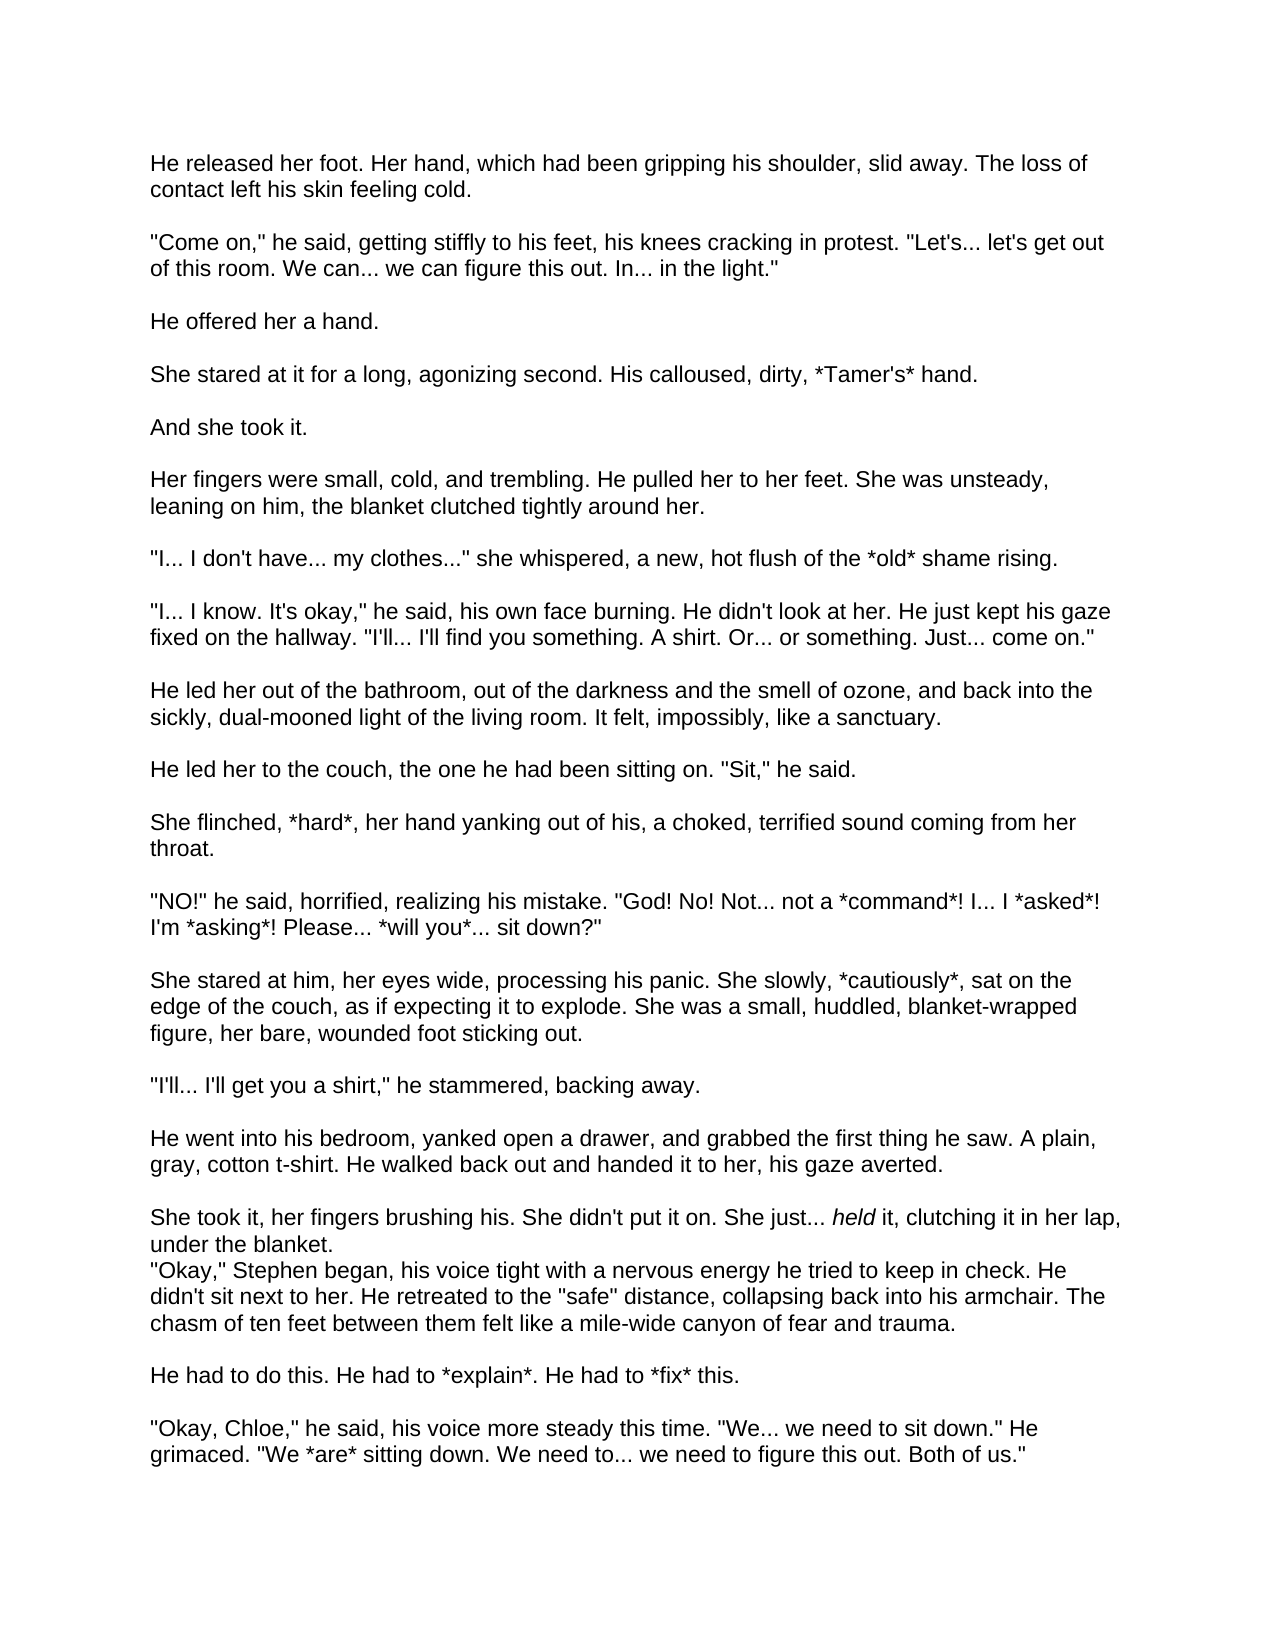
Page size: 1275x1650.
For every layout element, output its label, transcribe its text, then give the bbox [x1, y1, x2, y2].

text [150, 1257, 1125, 1494]
text She took it, her fingers brushing his. She didn't put it on. She just... held it, clutching it in her lap, under the blanket. [150, 1204, 1125, 1257]
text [150, 150, 1125, 1204]
